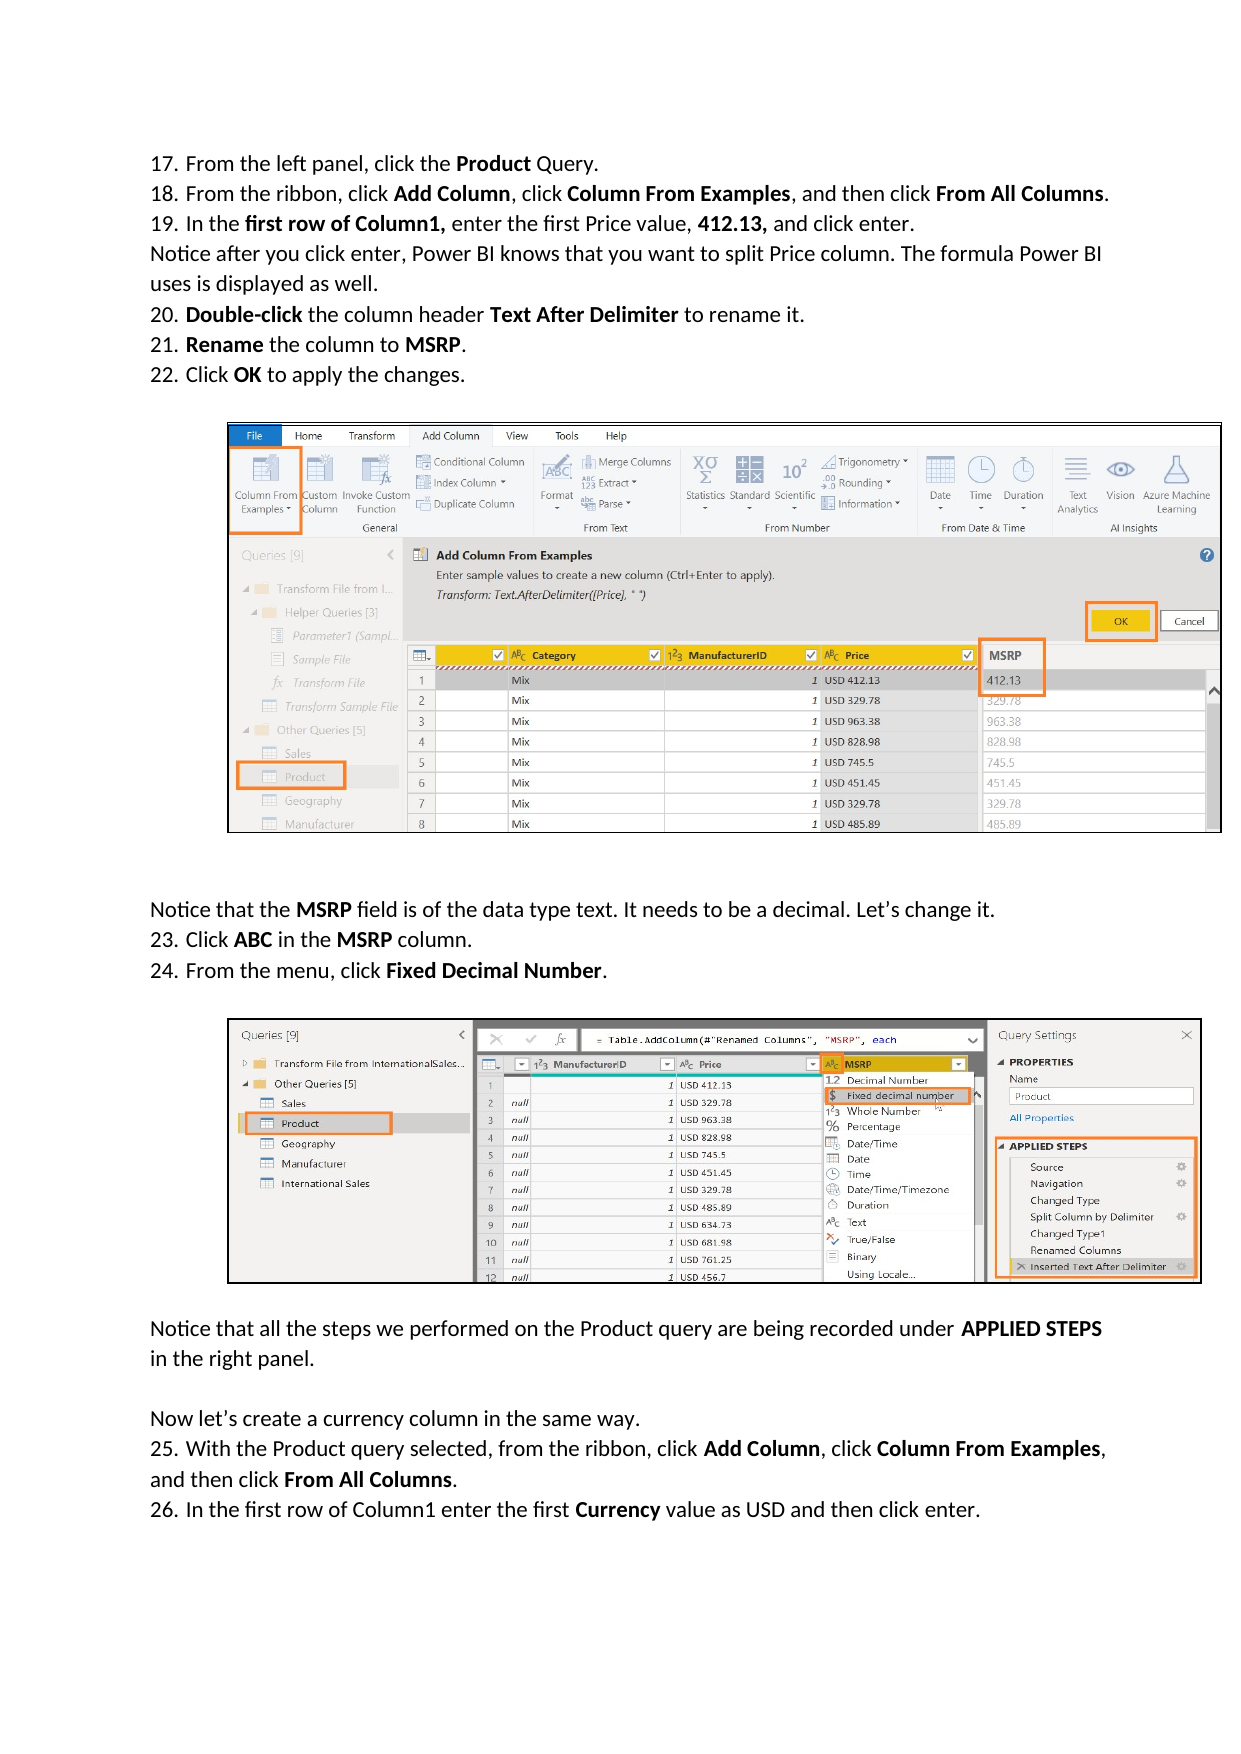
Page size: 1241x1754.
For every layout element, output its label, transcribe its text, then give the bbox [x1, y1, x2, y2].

list With the Product query selected, from the ribbon, click Add Column, click Column From Examples, and then click From All Columns. [150, 1434, 1107, 1493]
text Notice that the MSRP field is of the data type text. It needs to be a decimal. Let’s change it. [150, 895, 1240, 923]
text Notice that all the steps we performed on the Product query are being recorded under APPLIED STEPS [150, 1314, 1240, 1342]
list From the left panel, click the Product Query. [150, 149, 1240, 177]
text Notice after you click enter, Power BI knows that you want to split Price column. The formula Power BI uses is displayed as well. [150, 239, 1106, 298]
list Rename the column to MSRP. [150, 330, 1240, 358]
list Click ABC in the MSRP column. [150, 925, 1240, 953]
list Click OK to apply the changes. [150, 360, 1240, 388]
list Double-click the column header Text After Delimiter to rename it. [150, 300, 1240, 328]
text in the right panel. [150, 1344, 1240, 1372]
list In the first row of Column1 enter the first Currency value as USD and then click enter. [150, 1495, 1240, 1523]
text Now let’s create a currency column in the same way. [150, 1404, 1240, 1432]
list In the first row of Column1, enter the first Price value, 412.13, and click enter. [150, 209, 1240, 237]
list From the ribbon, click Add Column, click Column From Examples, and then click From All Columns. [150, 179, 1240, 207]
picture [229, 1020, 1200, 1282]
picture [229, 426, 1220, 832]
list From the menu, click Fixed Decimal Number. [150, 956, 1240, 984]
